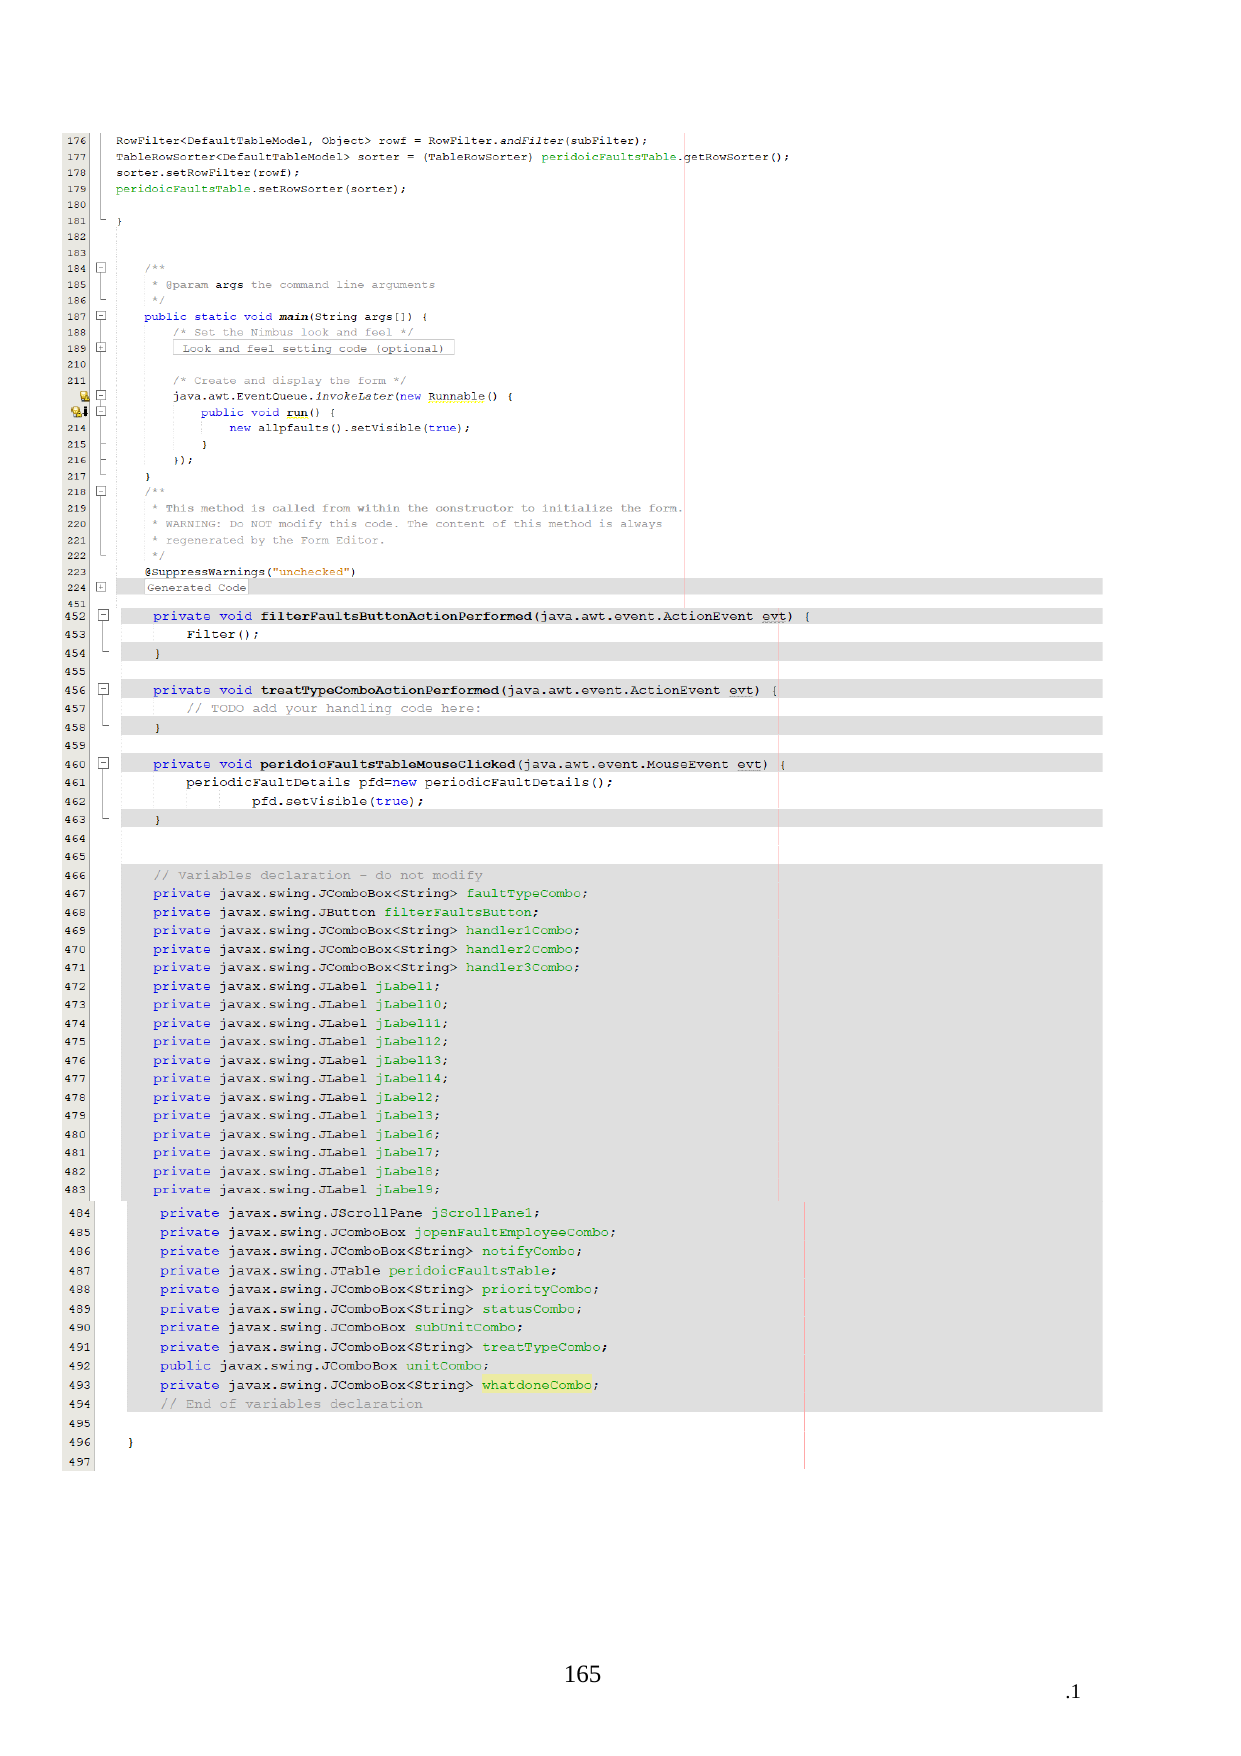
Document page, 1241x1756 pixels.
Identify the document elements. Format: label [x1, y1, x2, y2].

picture [62, 133, 1103, 1471]
